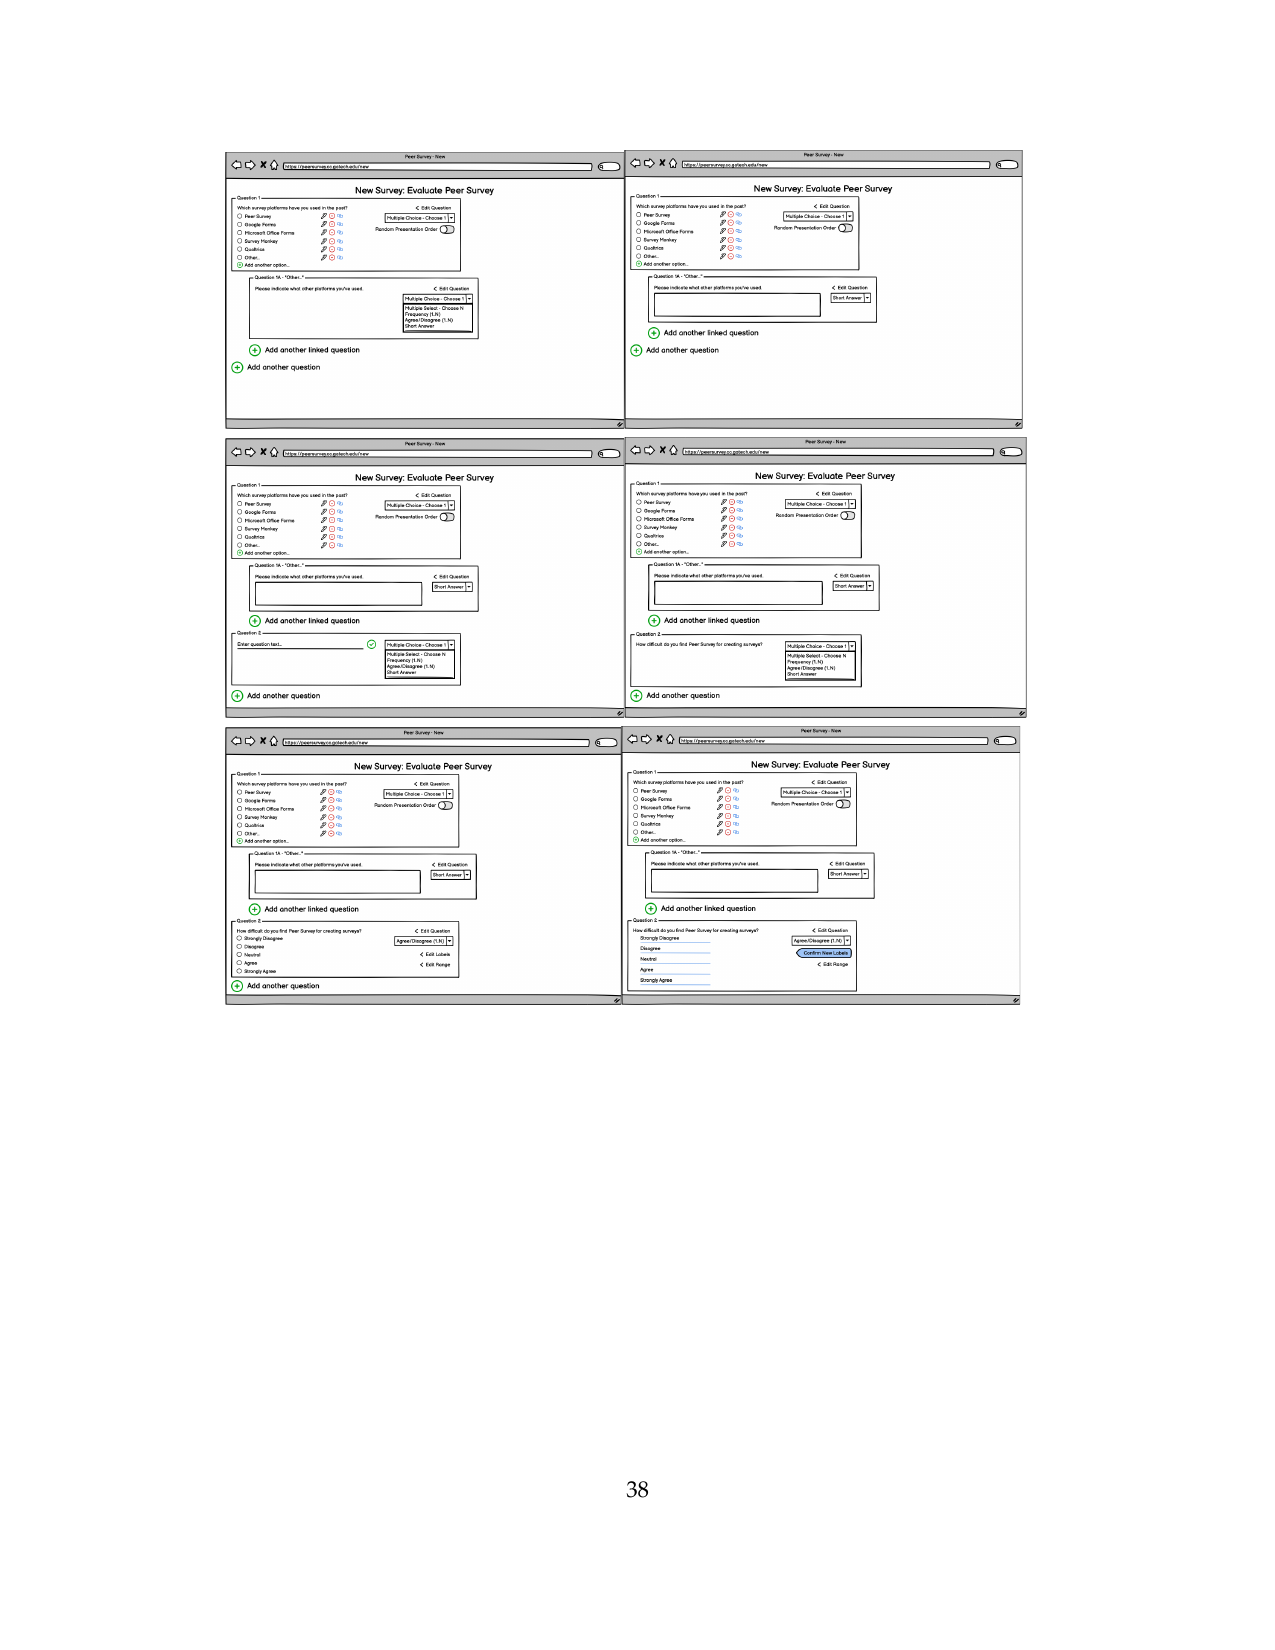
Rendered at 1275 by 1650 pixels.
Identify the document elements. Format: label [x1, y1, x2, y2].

picture [225, 437, 1027, 718]
picture [225, 726, 1021, 1005]
picture [225, 150, 1023, 429]
